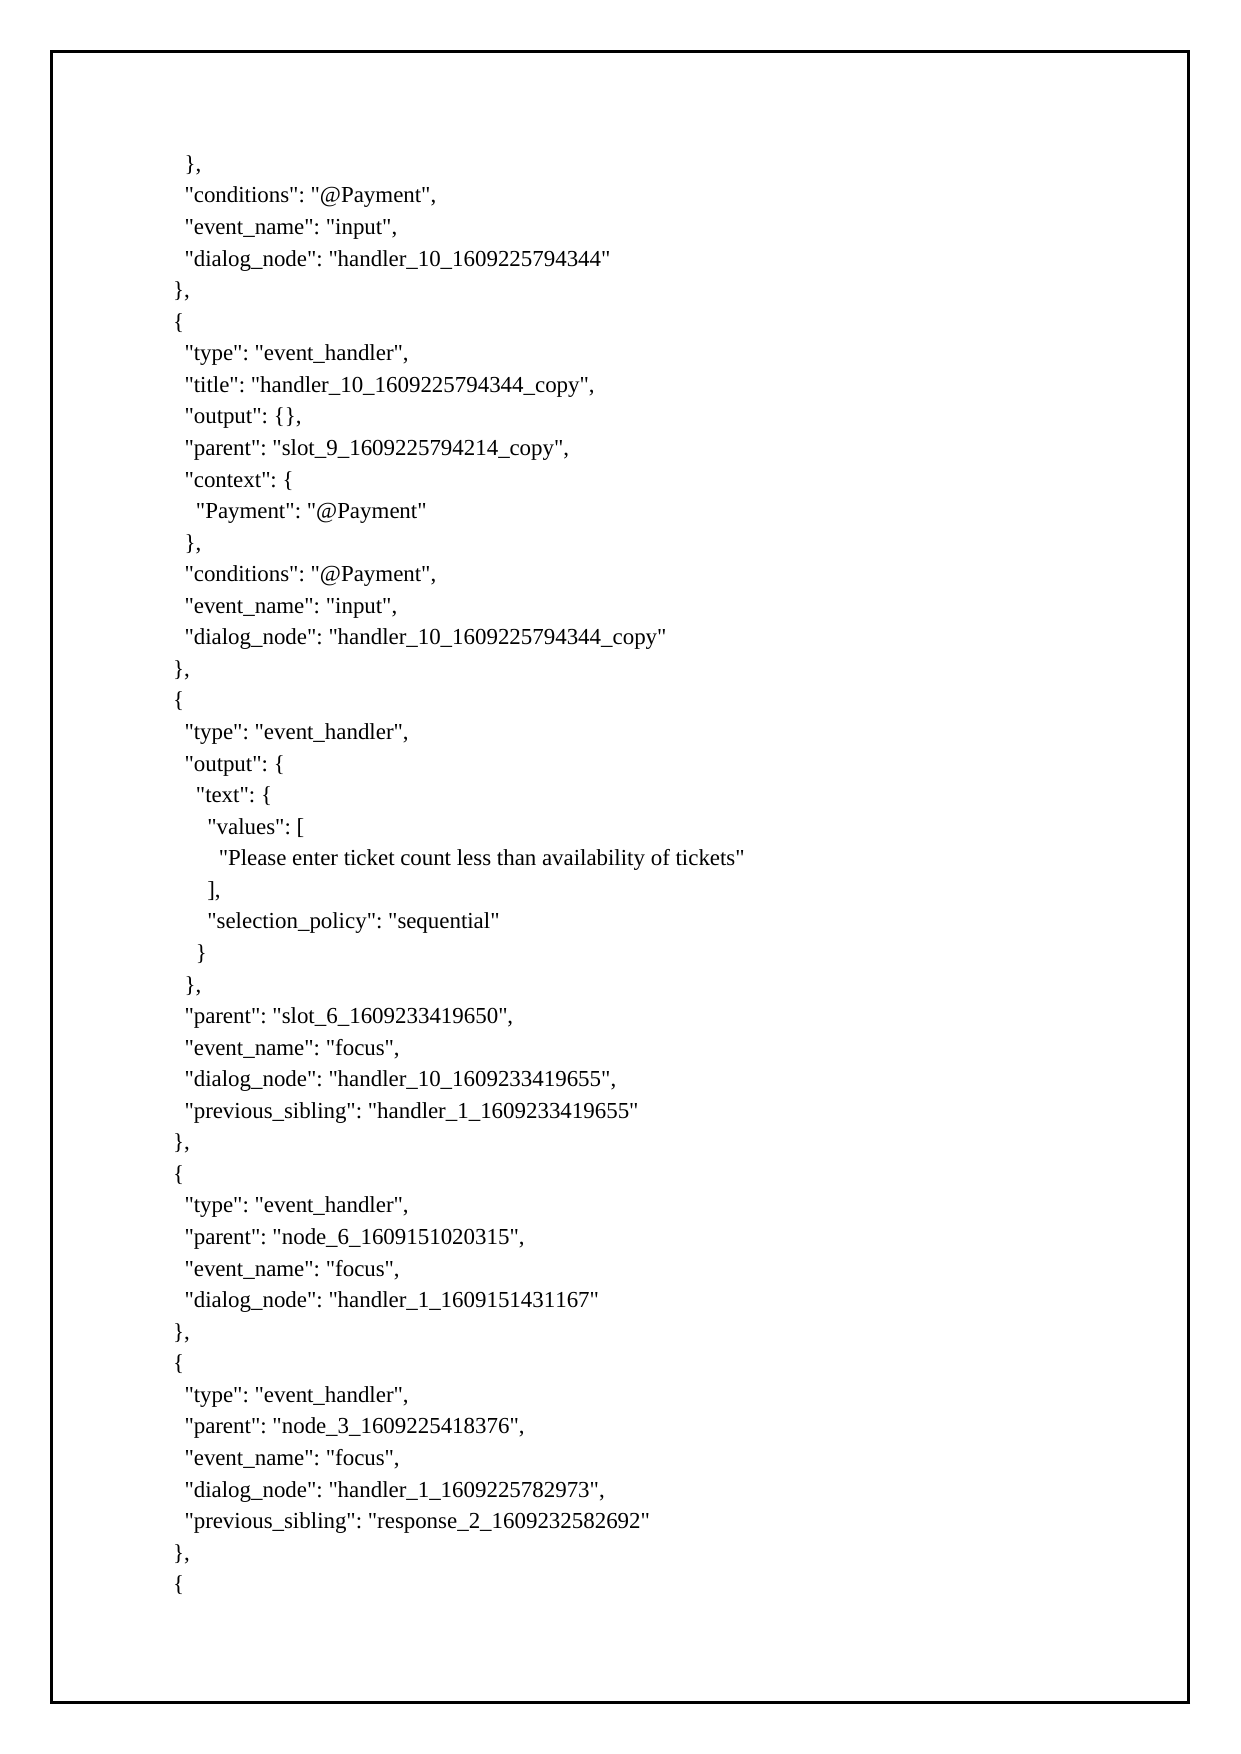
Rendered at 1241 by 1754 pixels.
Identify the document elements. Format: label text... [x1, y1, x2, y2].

text "parent": "node_6_1609151020315", [150, 1223, 1090, 1249]
text "type": "event_handler", [150, 1192, 1090, 1218]
text }, [150, 1539, 1090, 1565]
text "event_name": "input", [150, 592, 1090, 618]
text "dialog_node": "handler_1_1609225782973", [150, 1476, 1090, 1502]
text "dialog_node": "handler_10_1609233419655", [150, 1065, 1090, 1092]
text { [150, 308, 1090, 334]
text "context": { [150, 466, 1090, 492]
text "type": "event_handler", [150, 718, 1090, 744]
text }, [150, 1318, 1090, 1344]
text "selection_policy": "sequential" [150, 907, 1090, 934]
text }, [150, 529, 1090, 555]
text "parent": "node_3_1609225418376", [150, 1412, 1090, 1439]
text "Please enter ticket count less than availability of tickets" [150, 844, 1090, 871]
text "type": "event_handler", [150, 339, 1090, 366]
text { [150, 1349, 1090, 1376]
text "dialog_node": "handler_10_1609225794344_copy" [150, 623, 1090, 650]
text "event_name": "focus", [150, 1034, 1090, 1060]
text ], [150, 876, 1090, 902]
text "event_name": "input", [150, 213, 1090, 239]
text "dialog_node": "handler_1_1609151431167" [150, 1286, 1090, 1313]
text "text": { [150, 781, 1090, 808]
text "event_name": "focus", [150, 1255, 1090, 1281]
text "event_name": "focus", [150, 1444, 1090, 1470]
text }, [150, 150, 1090, 176]
text "parent": "slot_9_1609225794214_copy", [150, 434, 1090, 460]
text }, [150, 276, 1090, 303]
text } [150, 939, 1090, 965]
text { [150, 687, 1090, 713]
text { [150, 1570, 1090, 1597]
text "conditions": "@Payment", [150, 560, 1090, 587]
text "output": {}, [150, 402, 1090, 429]
text "conditions": "@Payment", [150, 182, 1090, 208]
text "output": { [150, 750, 1090, 776]
text }, [150, 971, 1090, 997]
text "values": [ [150, 813, 1090, 839]
text "previous_sibling": "handler_1_1609233419655" [150, 1097, 1090, 1123]
text { [150, 1160, 1090, 1186]
text }, [150, 655, 1090, 681]
text "dialog_node": "handler_10_1609225794344" [150, 245, 1090, 271]
text "title": "handler_10_1609225794344_copy", [150, 371, 1090, 397]
text }, [150, 1128, 1090, 1155]
text "Payment": "@Payment" [150, 497, 1090, 523]
text "previous_sibling": "response_2_1609232582692" [150, 1507, 1090, 1533]
text "parent": "slot_6_1609233419650", [150, 1002, 1090, 1028]
text "type": "event_handler", [150, 1381, 1090, 1407]
